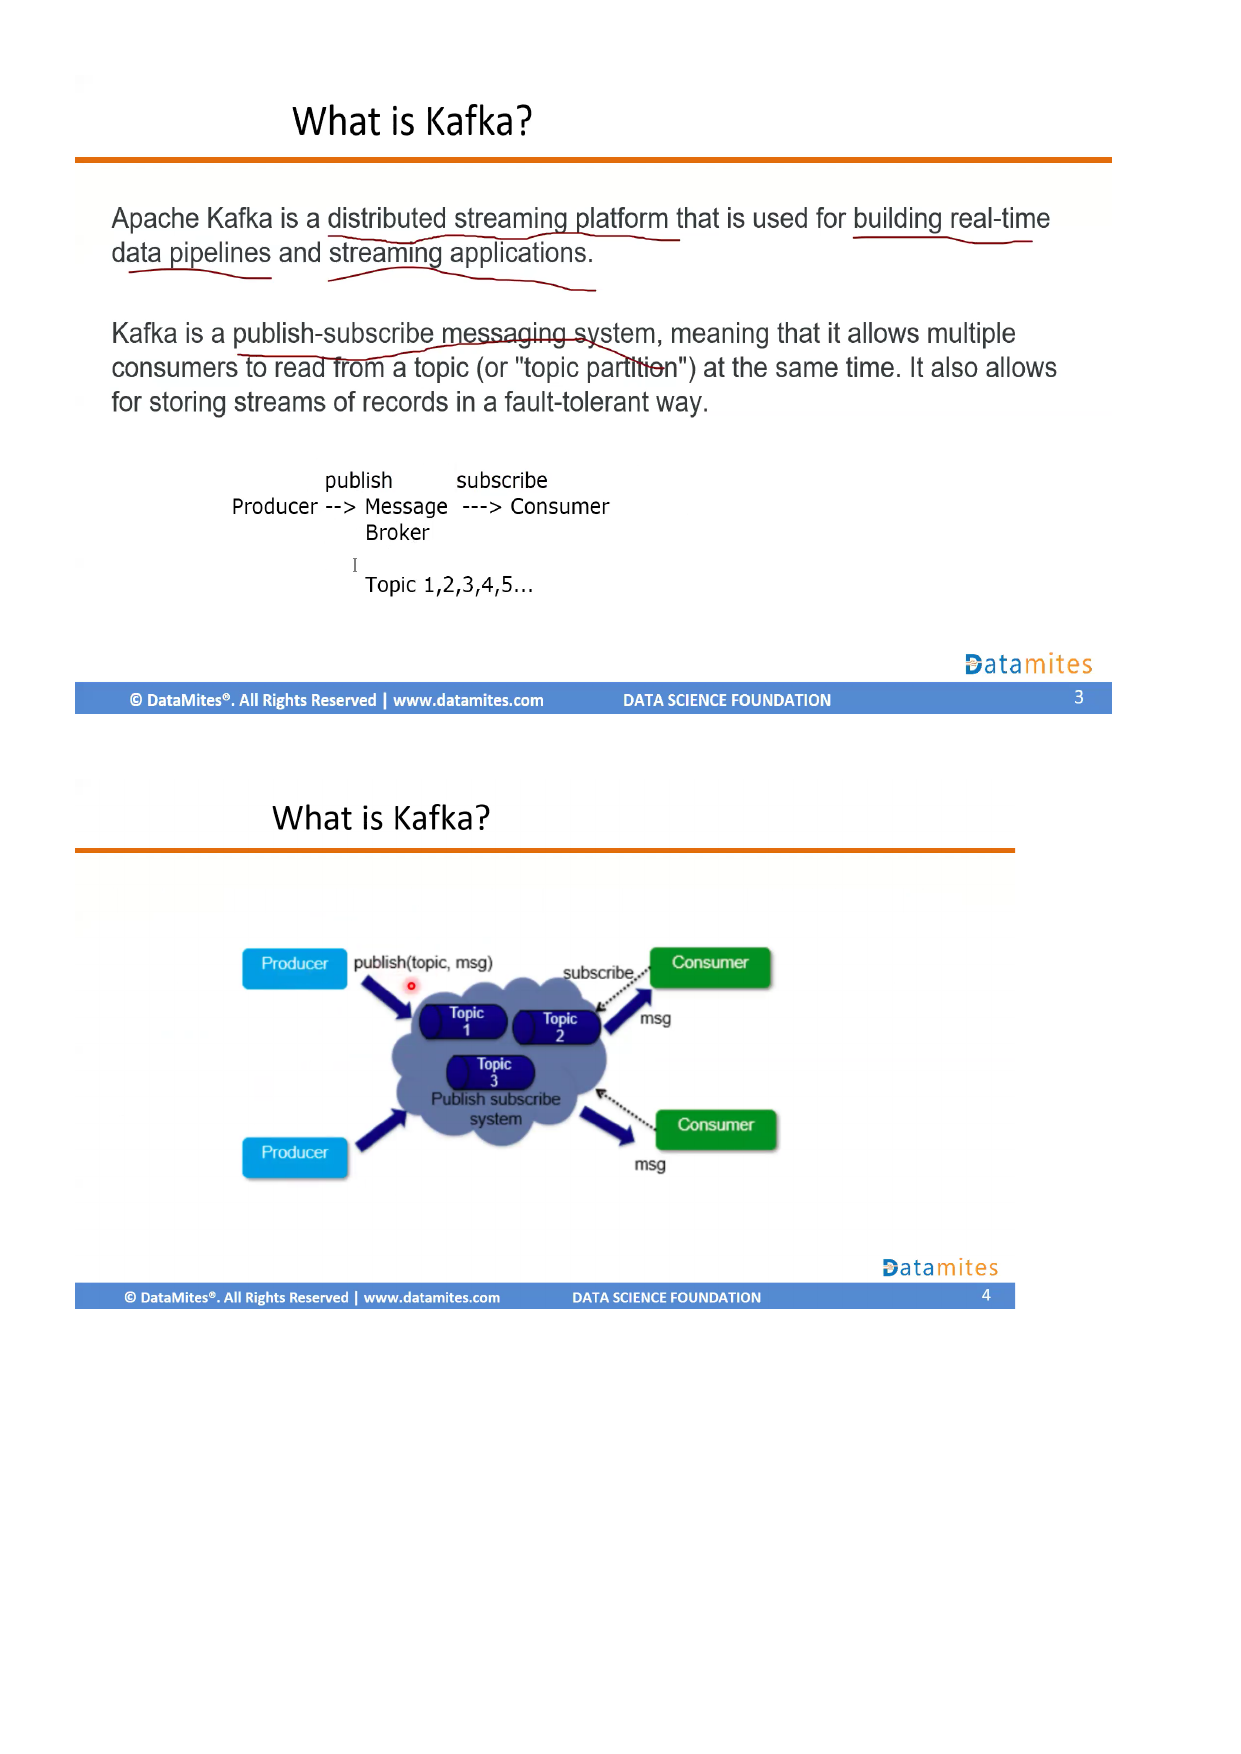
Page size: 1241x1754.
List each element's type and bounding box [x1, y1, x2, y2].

picture [75, 779, 1016, 1309]
picture [75, 75, 1112, 714]
